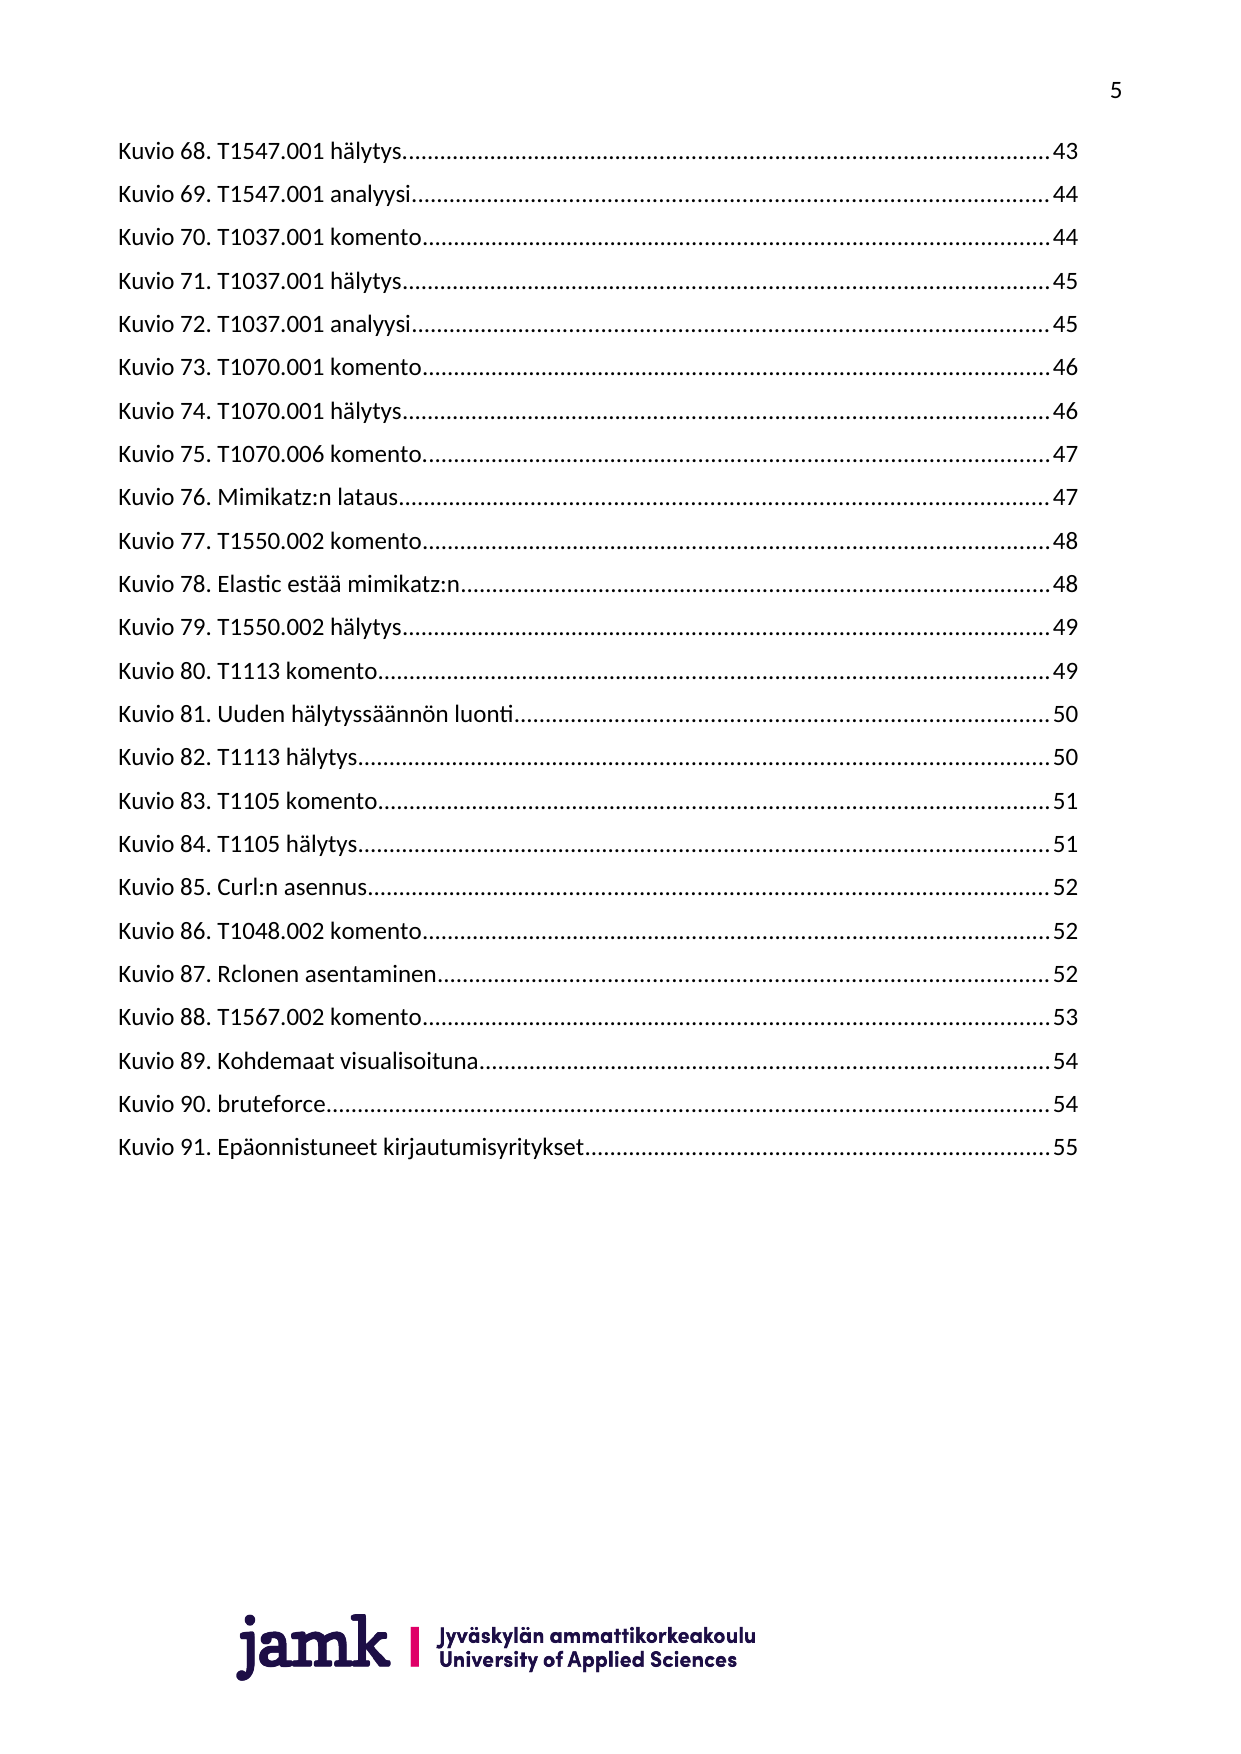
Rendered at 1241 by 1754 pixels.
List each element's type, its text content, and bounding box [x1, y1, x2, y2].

text Kuvio 90. bruteforce 54 [118, 1088, 1122, 1119]
text Kuvio 89. Kohdemaat visualisoituna 54 [118, 1045, 1122, 1075]
text Kuvio 72. T1037.001 analyysi 45 [118, 308, 1122, 339]
text Kuvio 84. T1105 hälytys 51 [118, 828, 1122, 859]
text Kuvio 86. T1048.002 komento 52 [118, 915, 1122, 945]
text Kuvio 85. Curl:n asennus 52 [118, 872, 1122, 902]
text Kuvio 91. Epäonnistuneet kirjautumisyritykset 55 [118, 1132, 1122, 1162]
text Kuvio 80. T1113 komento 49 [118, 655, 1122, 685]
text Kuvio 70. T1037.001 komento 44 [118, 222, 1122, 252]
text Kuvio 77. T1550.002 komento 48 [118, 525, 1122, 555]
picture [236, 1614, 755, 1681]
text Kuvio 78. Elastic estää mimikatz:n 48 [118, 568, 1122, 599]
text Kuvio 79. T1550.002 hälytys 49 [118, 612, 1122, 642]
text Kuvio 68. T1547.001 hälytys. 43 [118, 135, 1122, 165]
text Kuvio 81. Uuden hälytyssäännön luonti 50 [118, 698, 1122, 729]
text Kuvio 83. T1105 komento 51 [118, 785, 1122, 815]
text Kuvio 75. T1070.006 komento. 47 [118, 438, 1122, 469]
text Kuvio 71. T1037.001 hälytys 45 [118, 265, 1122, 295]
text Kuvio 82. T1113 hälytys 50 [118, 742, 1122, 772]
text Kuvio 73. T1070.001 komento 46 [118, 352, 1122, 382]
text Kuvio 69. T1547.001 analyysi. 44 [118, 178, 1122, 209]
text Kuvio 74. T1070.001 hälytys 46 [118, 395, 1122, 425]
text Kuvio 76. Mimikatz:n lataus 47 [118, 482, 1122, 512]
text Kuvio 87. Rclonen asentaminen 52 [118, 958, 1122, 989]
text Kuvio 88. T1567.002 komento 53 [118, 1002, 1122, 1032]
